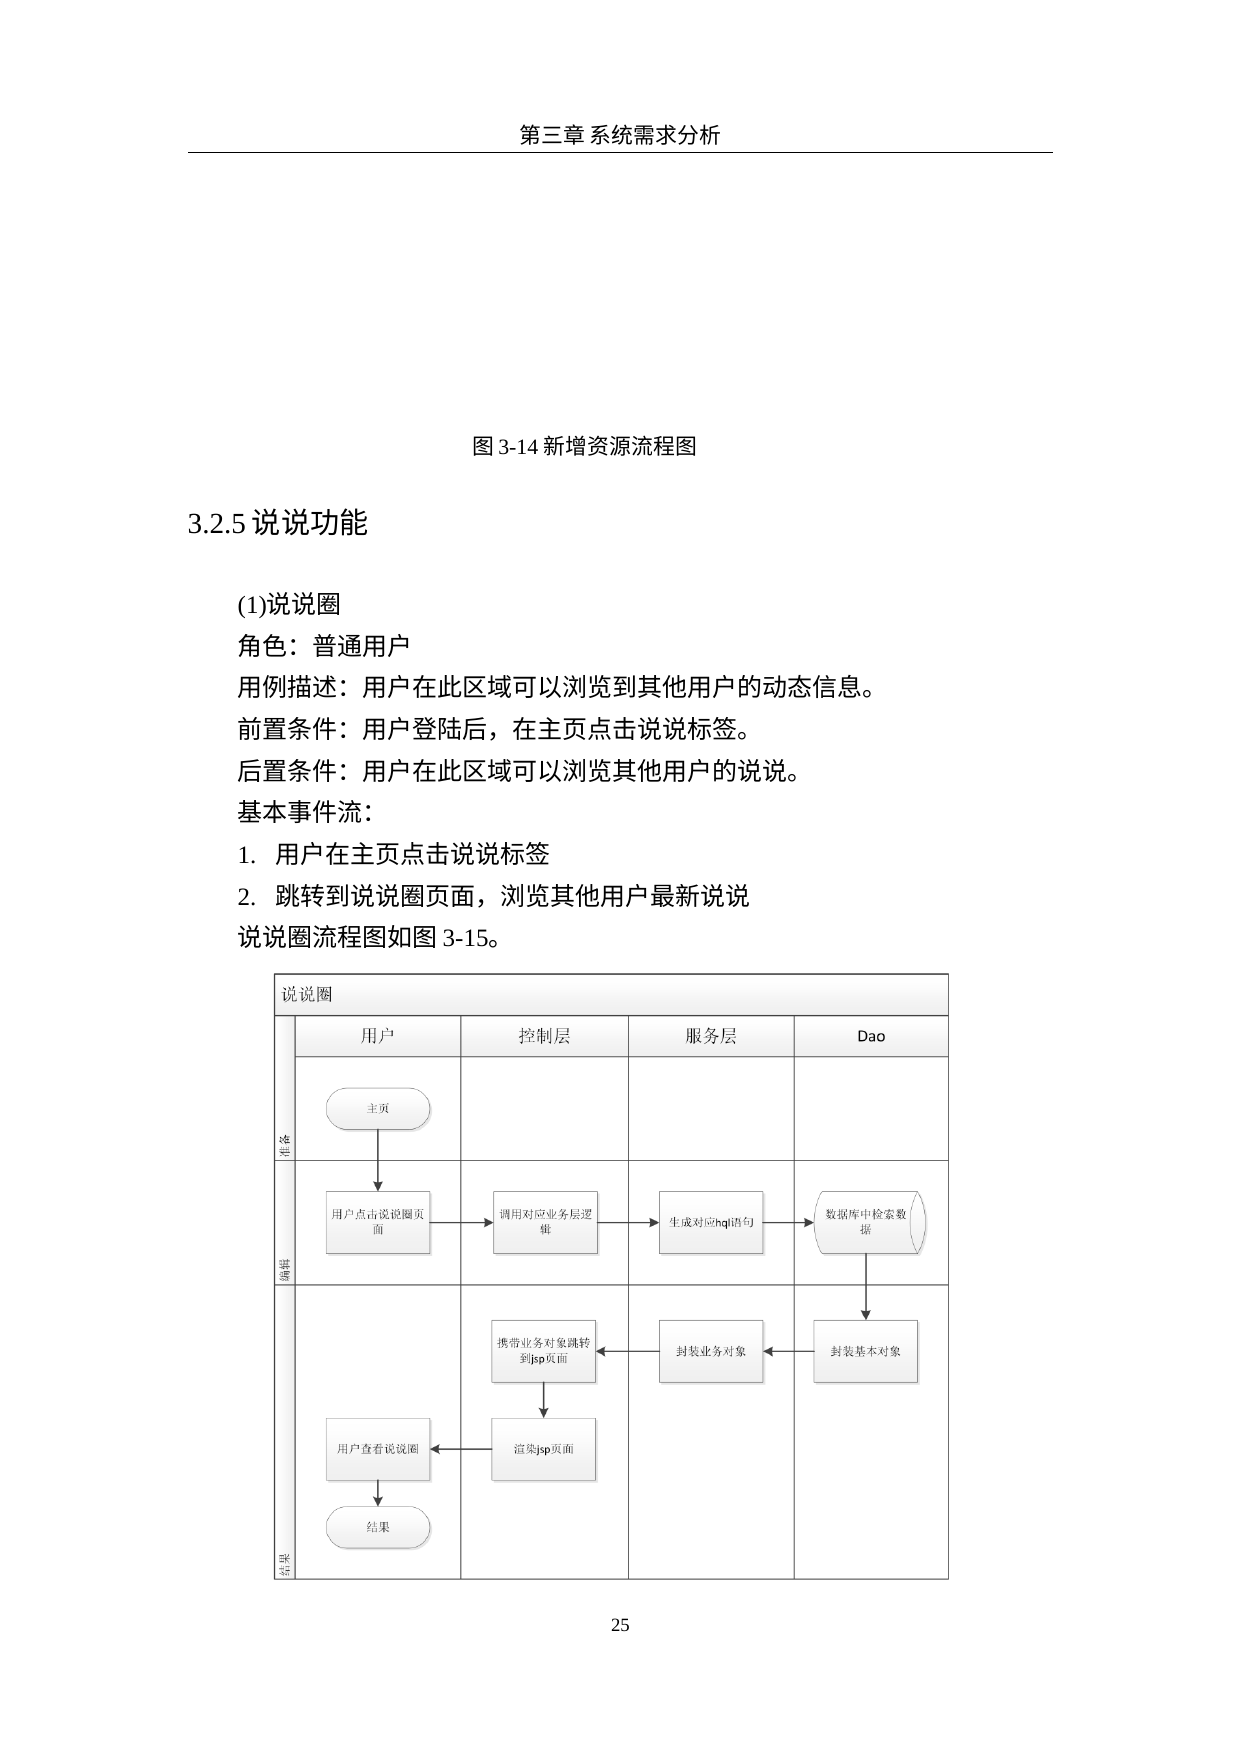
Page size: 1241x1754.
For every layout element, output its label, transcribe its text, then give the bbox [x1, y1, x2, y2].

text (1)说说圈 [237, 580, 1053, 622]
text 基本事件流： [237, 788, 1053, 830]
text 后置条件：用户在此区域可以浏览其他用户的说说。 [237, 747, 1053, 788]
text 2. 跳转到说说圈页面，浏览其他用户最新说说 [237, 872, 1053, 913]
text 1. 用户在主页点击说说标签 [237, 830, 1053, 872]
picture [271, 973, 949, 1582]
subtitle 3.2.5说说功能 [187, 487, 1053, 555]
text 前置条件：用户登陆后，在主页点击说说标签。 [237, 705, 1053, 747]
text 用例描述：用户在此区域可以浏览到其他用户的动态信息。 [237, 663, 1053, 705]
text 角色：普通用户 [237, 622, 1053, 663]
text 图3-14 新增资源流程图 [187, 428, 1053, 462]
text 说说圈流程图如图3-15。 [237, 913, 1053, 955]
